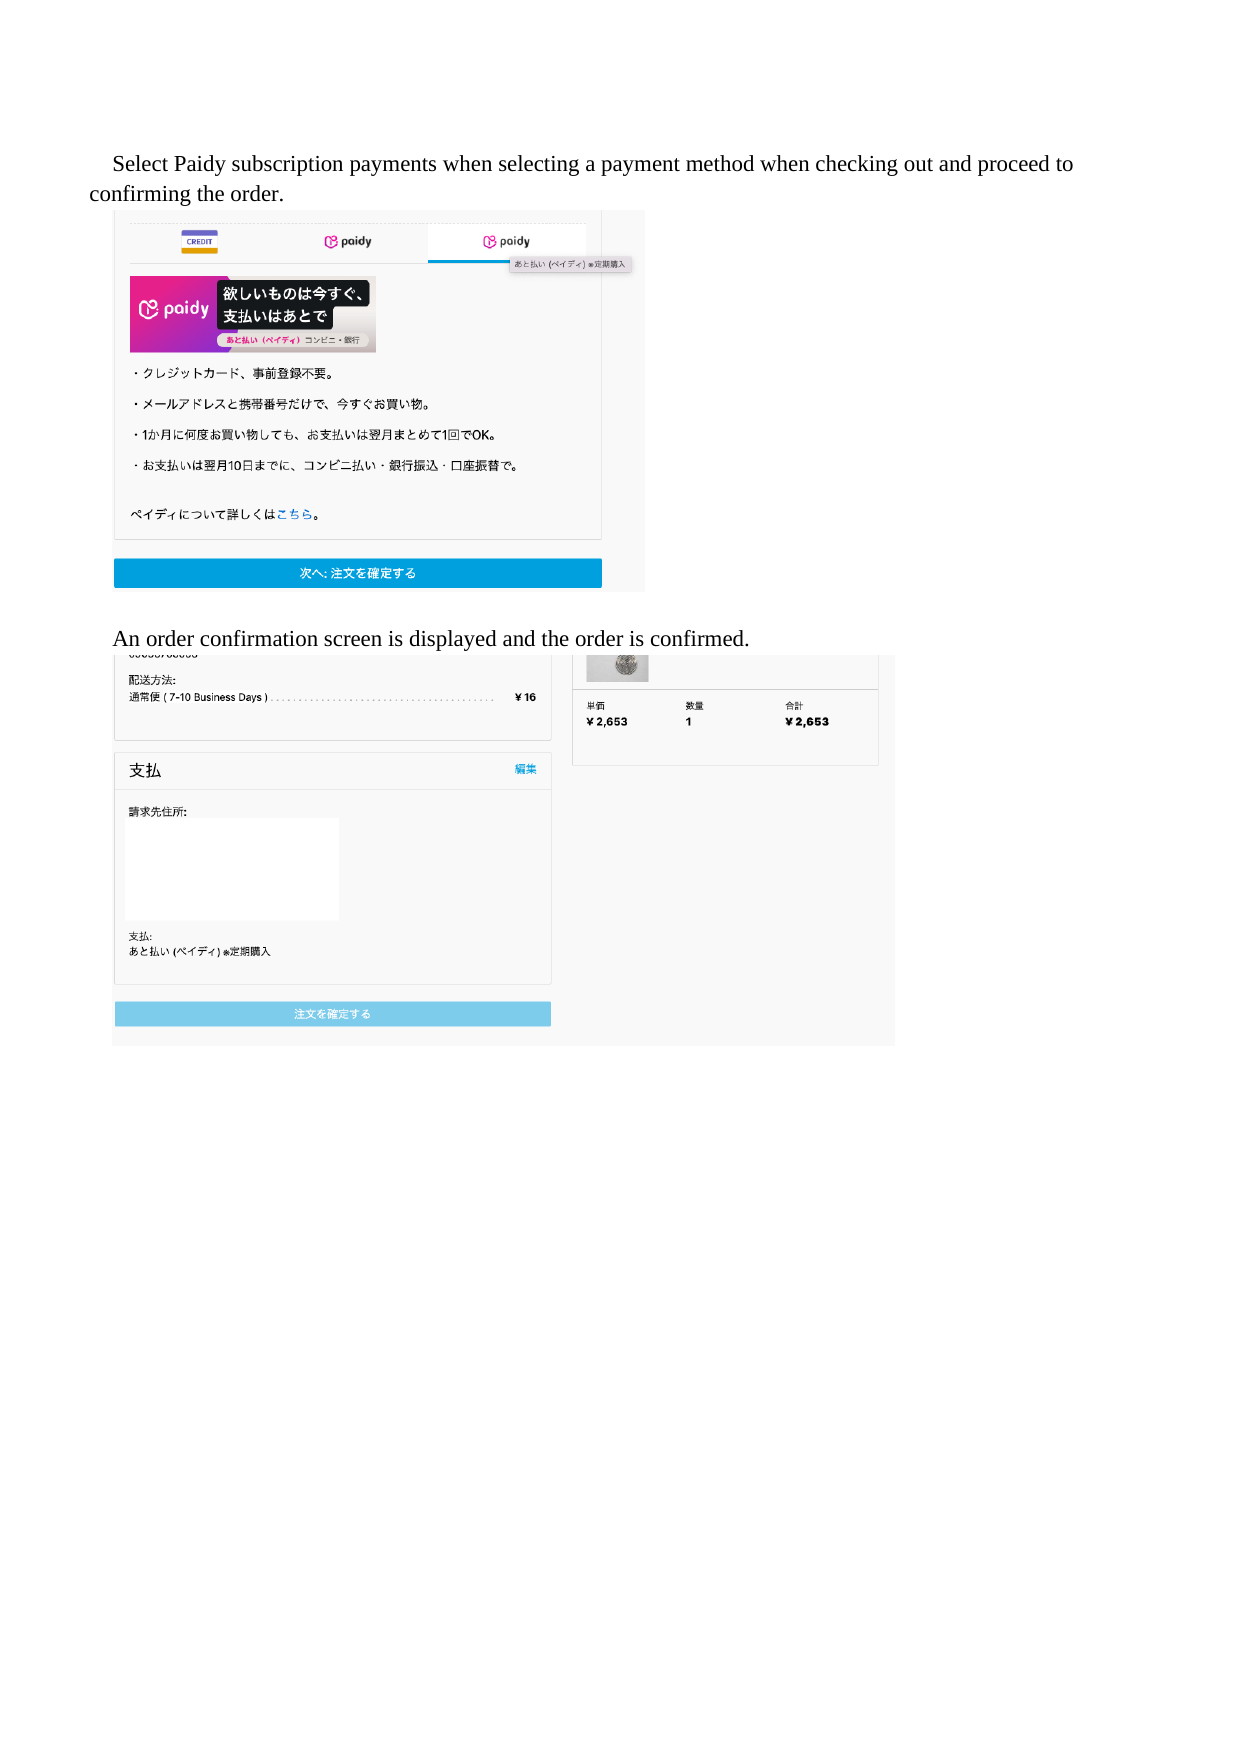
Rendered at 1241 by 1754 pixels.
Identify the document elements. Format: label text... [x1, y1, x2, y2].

text An order confirmation screen is displayed and the order is confirmed. [89, 625, 1181, 652]
picture [112, 655, 896, 1046]
picture [112, 210, 645, 592]
text Select Paidy subscription payments when selecting a payment method when checking out and proceed to confirming the order. [89, 150, 1181, 207]
